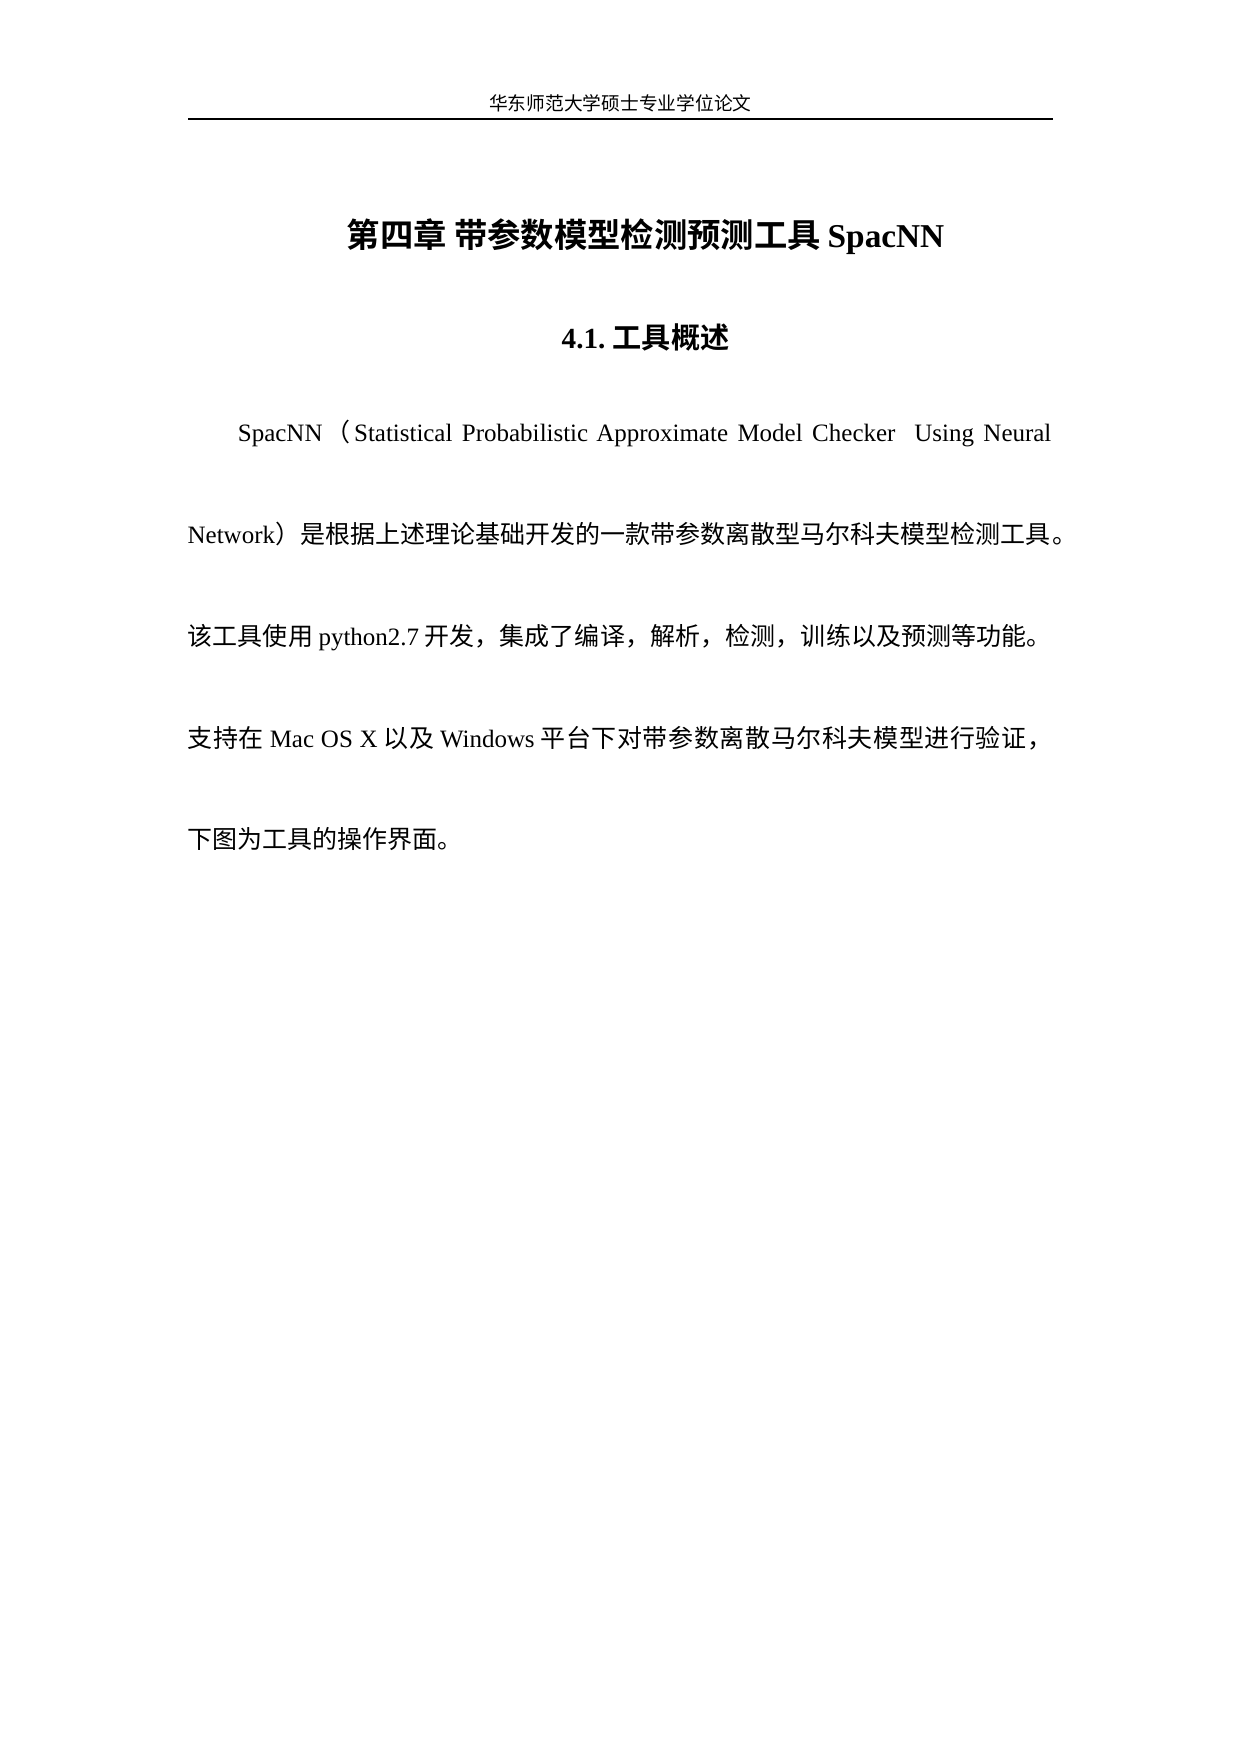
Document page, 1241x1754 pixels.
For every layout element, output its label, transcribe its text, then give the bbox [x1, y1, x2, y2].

subtitle 第四章 带参数模型检测预测工具SpacNN [187, 199, 1053, 267]
subtitle 4.1. 工具概述 [187, 302, 1053, 369]
text SpacNN（Statistical Probabilistic Approximate Model Checker Using Neural Network）是根据上述理论基础开发的一款带参数离散型马尔科夫模型检测工具。该工具使用python2.7开发，集成了编译，解析，检测，训练以及预测等功能。支持在Mac OS X以及Windows平台下对带参数离散马尔科夫模型进行验证，下图为工具的操作界面。 [187, 397, 1053, 872]
